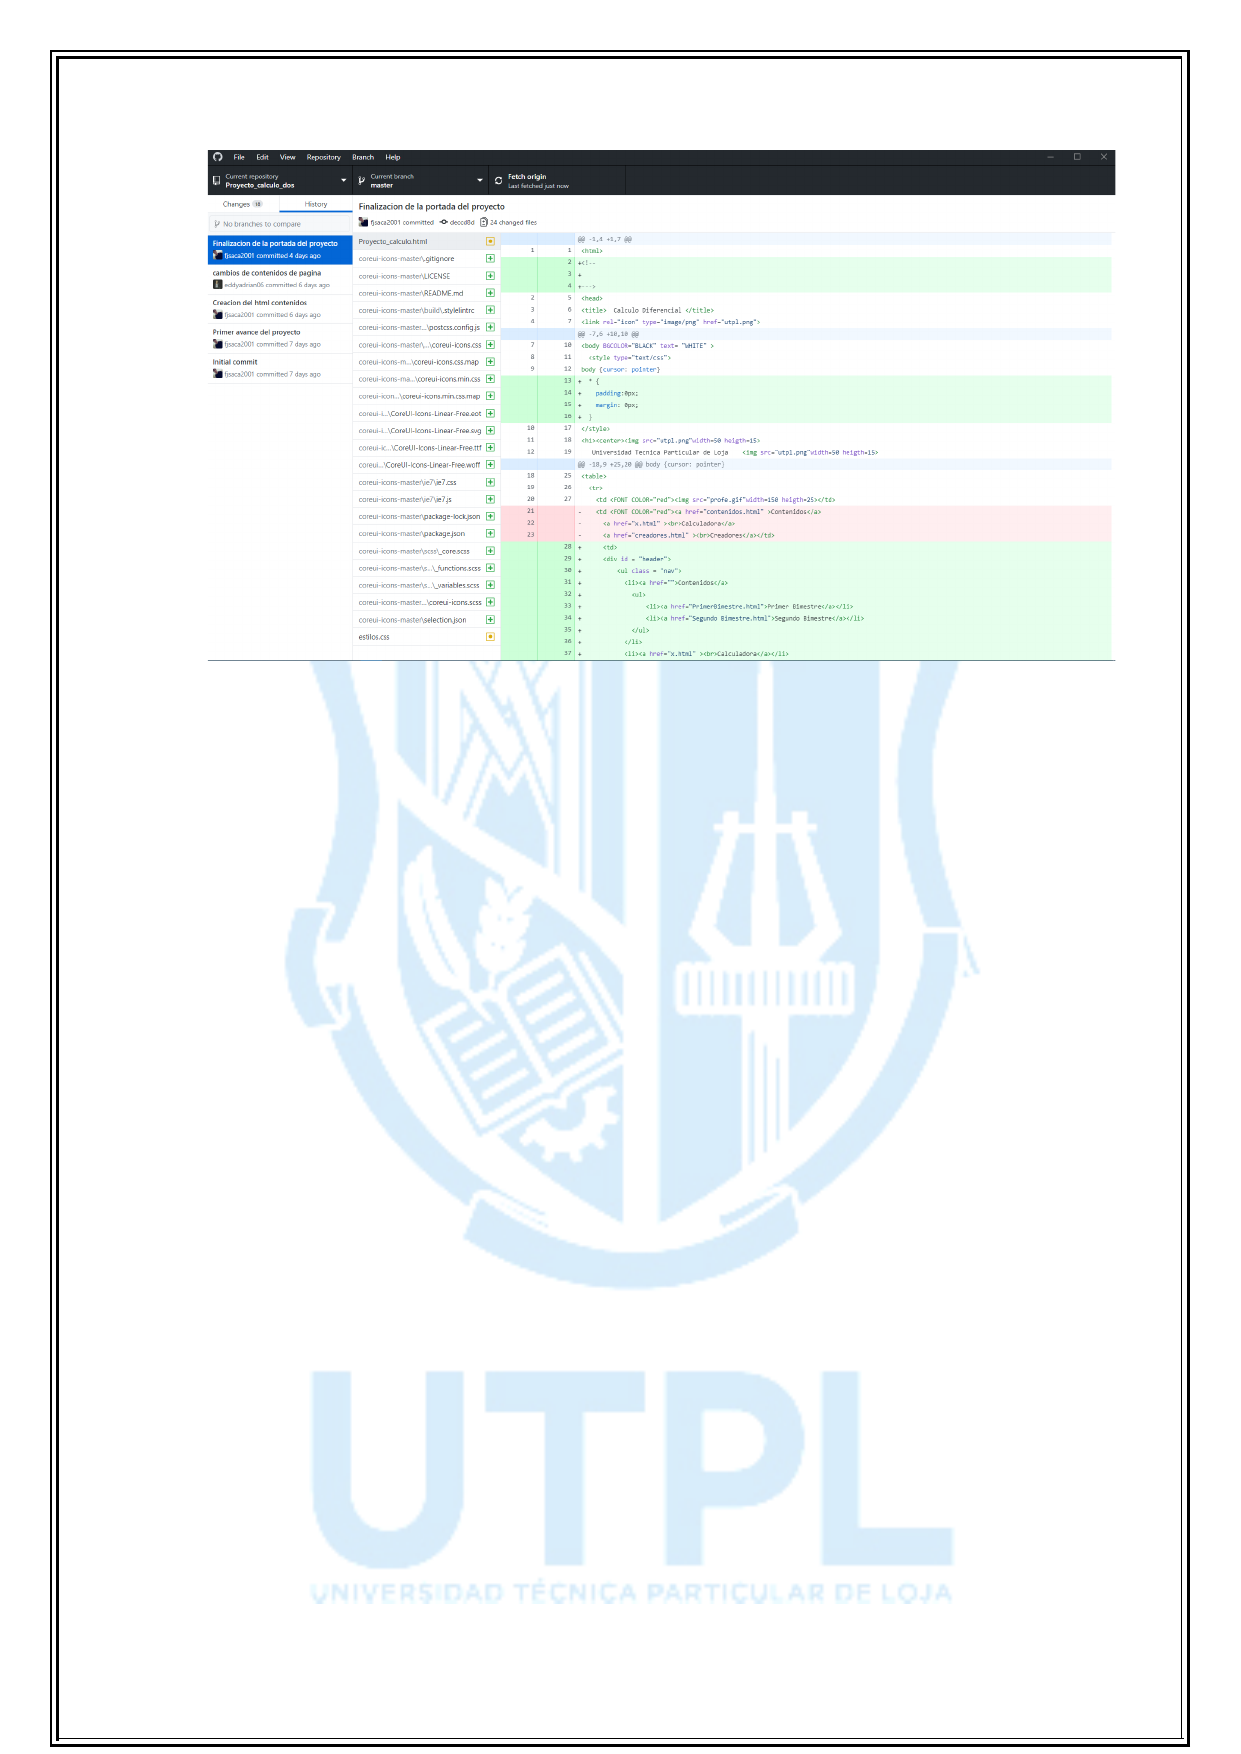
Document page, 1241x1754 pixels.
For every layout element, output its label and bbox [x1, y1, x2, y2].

picture [207, 150, 1116, 661]
